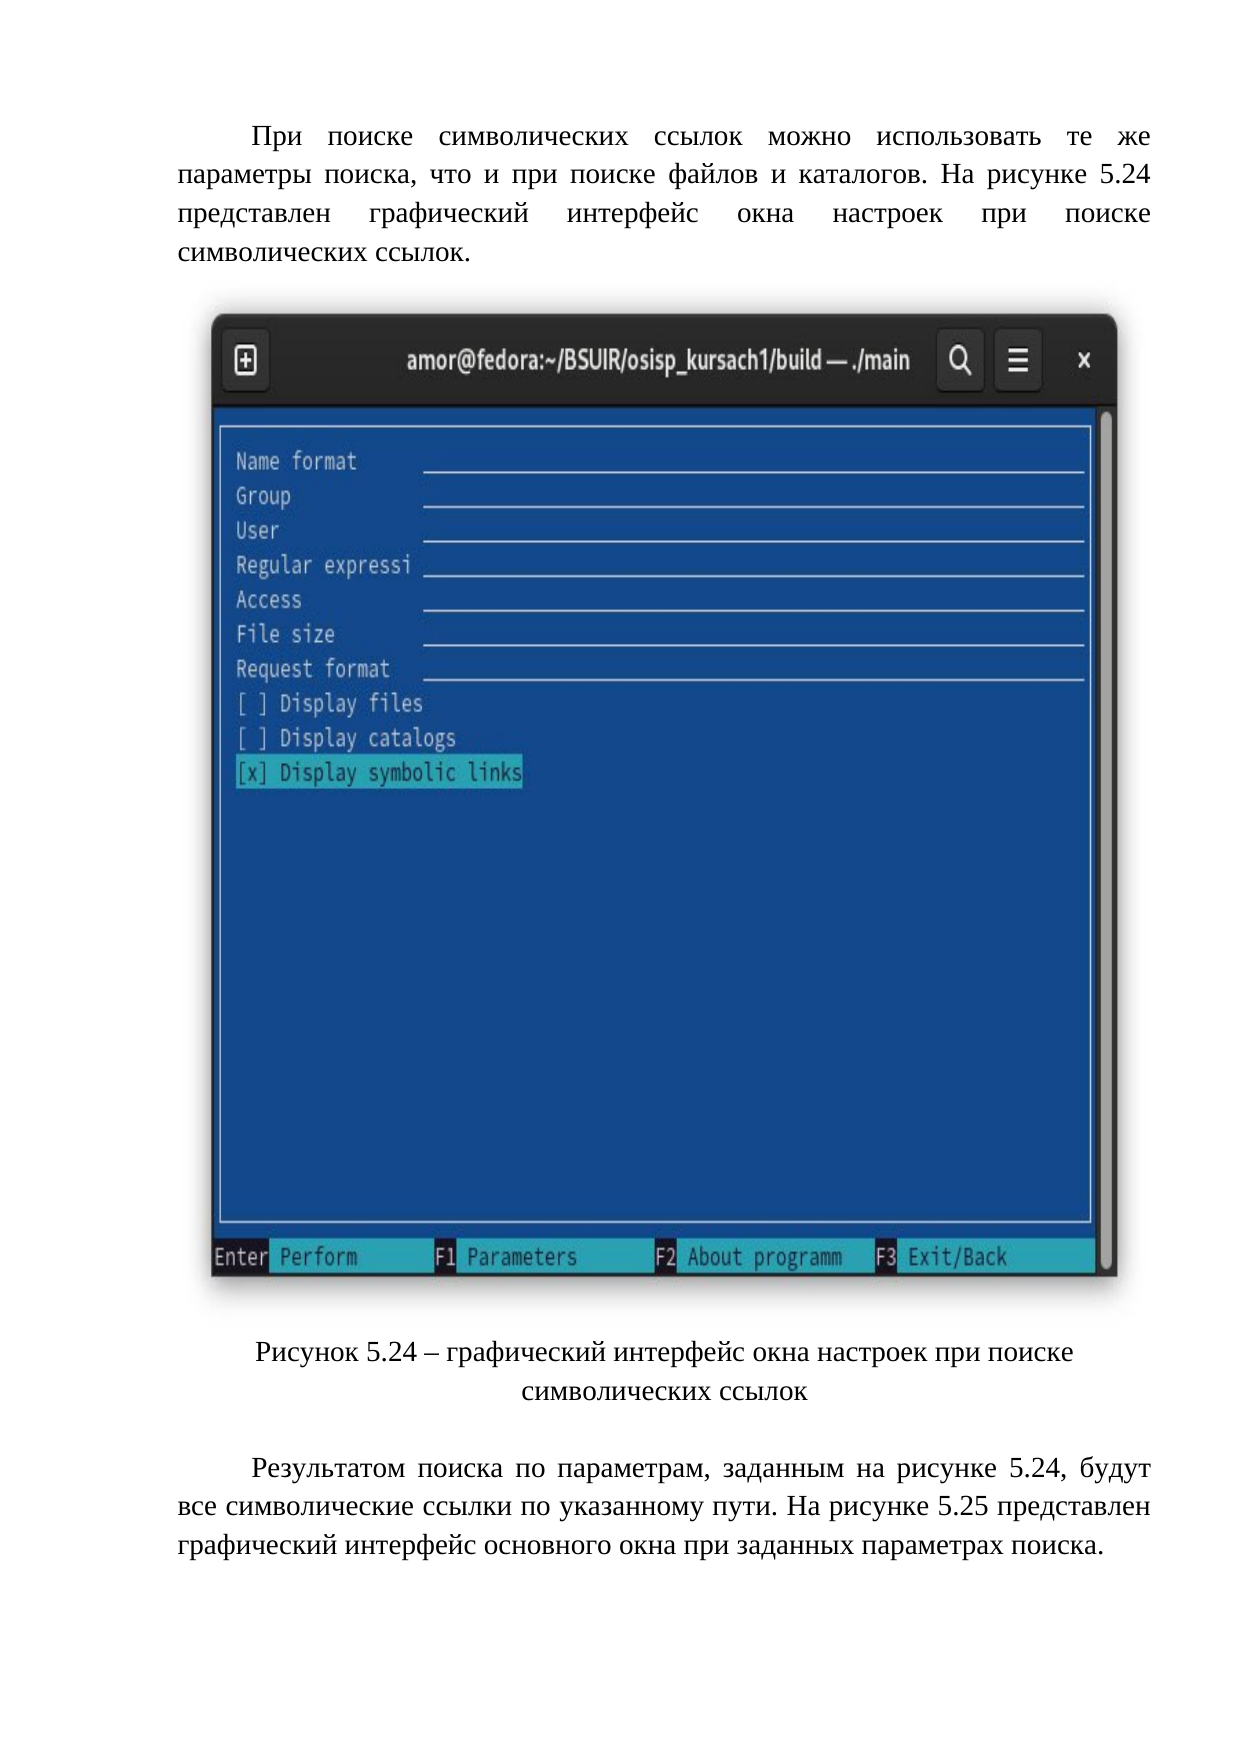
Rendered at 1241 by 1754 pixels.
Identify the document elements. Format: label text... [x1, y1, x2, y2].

text Результатом поиска по параметрам, заданным на рисунке 5.24, будут все символические ссылки по указанному пути. На рисунке 5.25 представлен графический интерфейс основного окна при заданных параметрах поиска. [177, 1450, 1152, 1561]
text При поиске символических ссылок можно использовать те же параметры поиска, что и при поиске файлов и каталогов. На рисунке 5.24 представлен графический интерфейс окна настроек при поиске символических ссылок. [177, 118, 1152, 267]
text Рисунок 5.24 – графический интерфейс окна настроек при поиске символических ссылок [177, 1334, 1152, 1406]
picture [177, 272, 1152, 1331]
